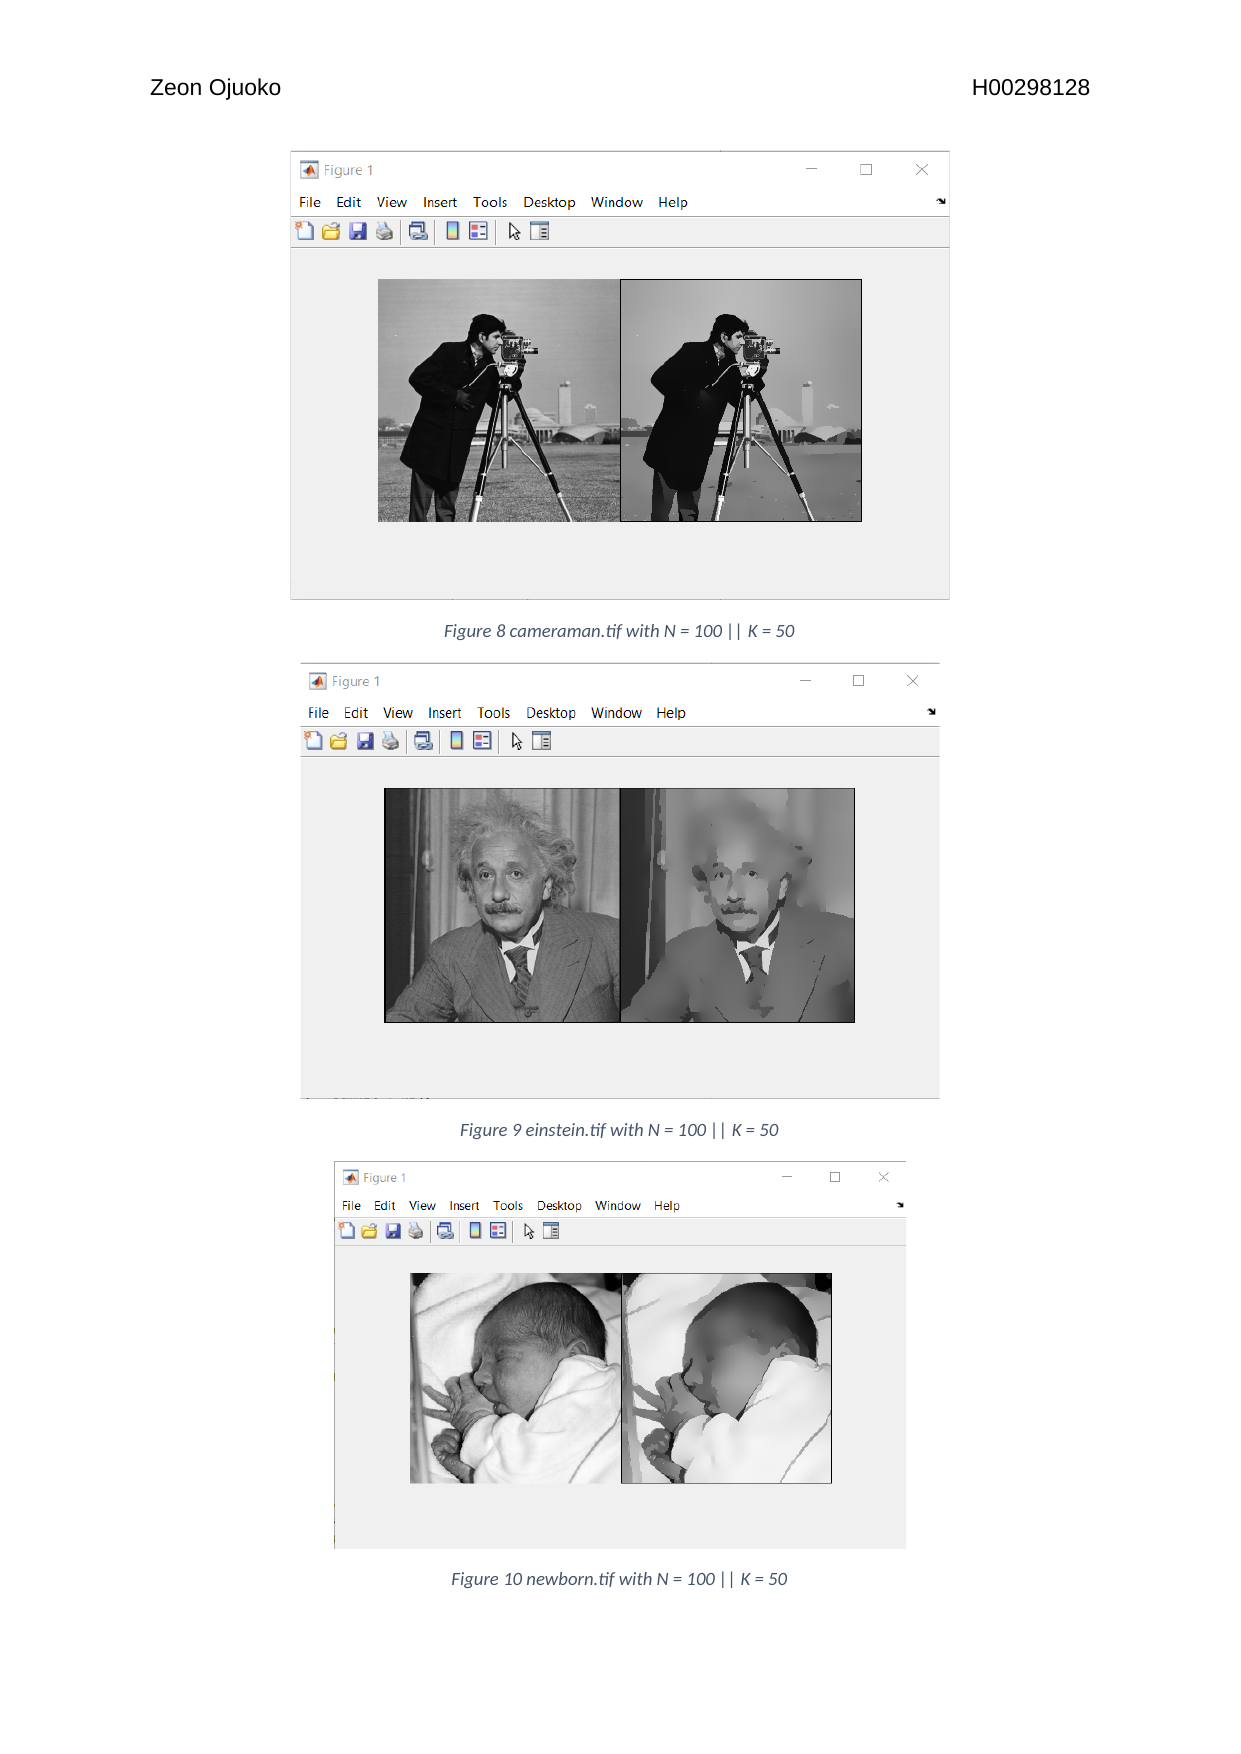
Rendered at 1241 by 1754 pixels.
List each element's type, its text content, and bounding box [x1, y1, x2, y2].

text Figure 9 einstein.tif with N = 100 || K = 50 [150, 1118, 1090, 1141]
text Figure 10 newborn.tif with N = 100 || K = 50 [150, 1567, 1090, 1590]
picture [300, 662, 940, 1099]
picture [290, 150, 950, 600]
picture [334, 1161, 907, 1549]
text Figure 8 cameraman.tif with N = 100 || K = 50 [150, 619, 1090, 642]
